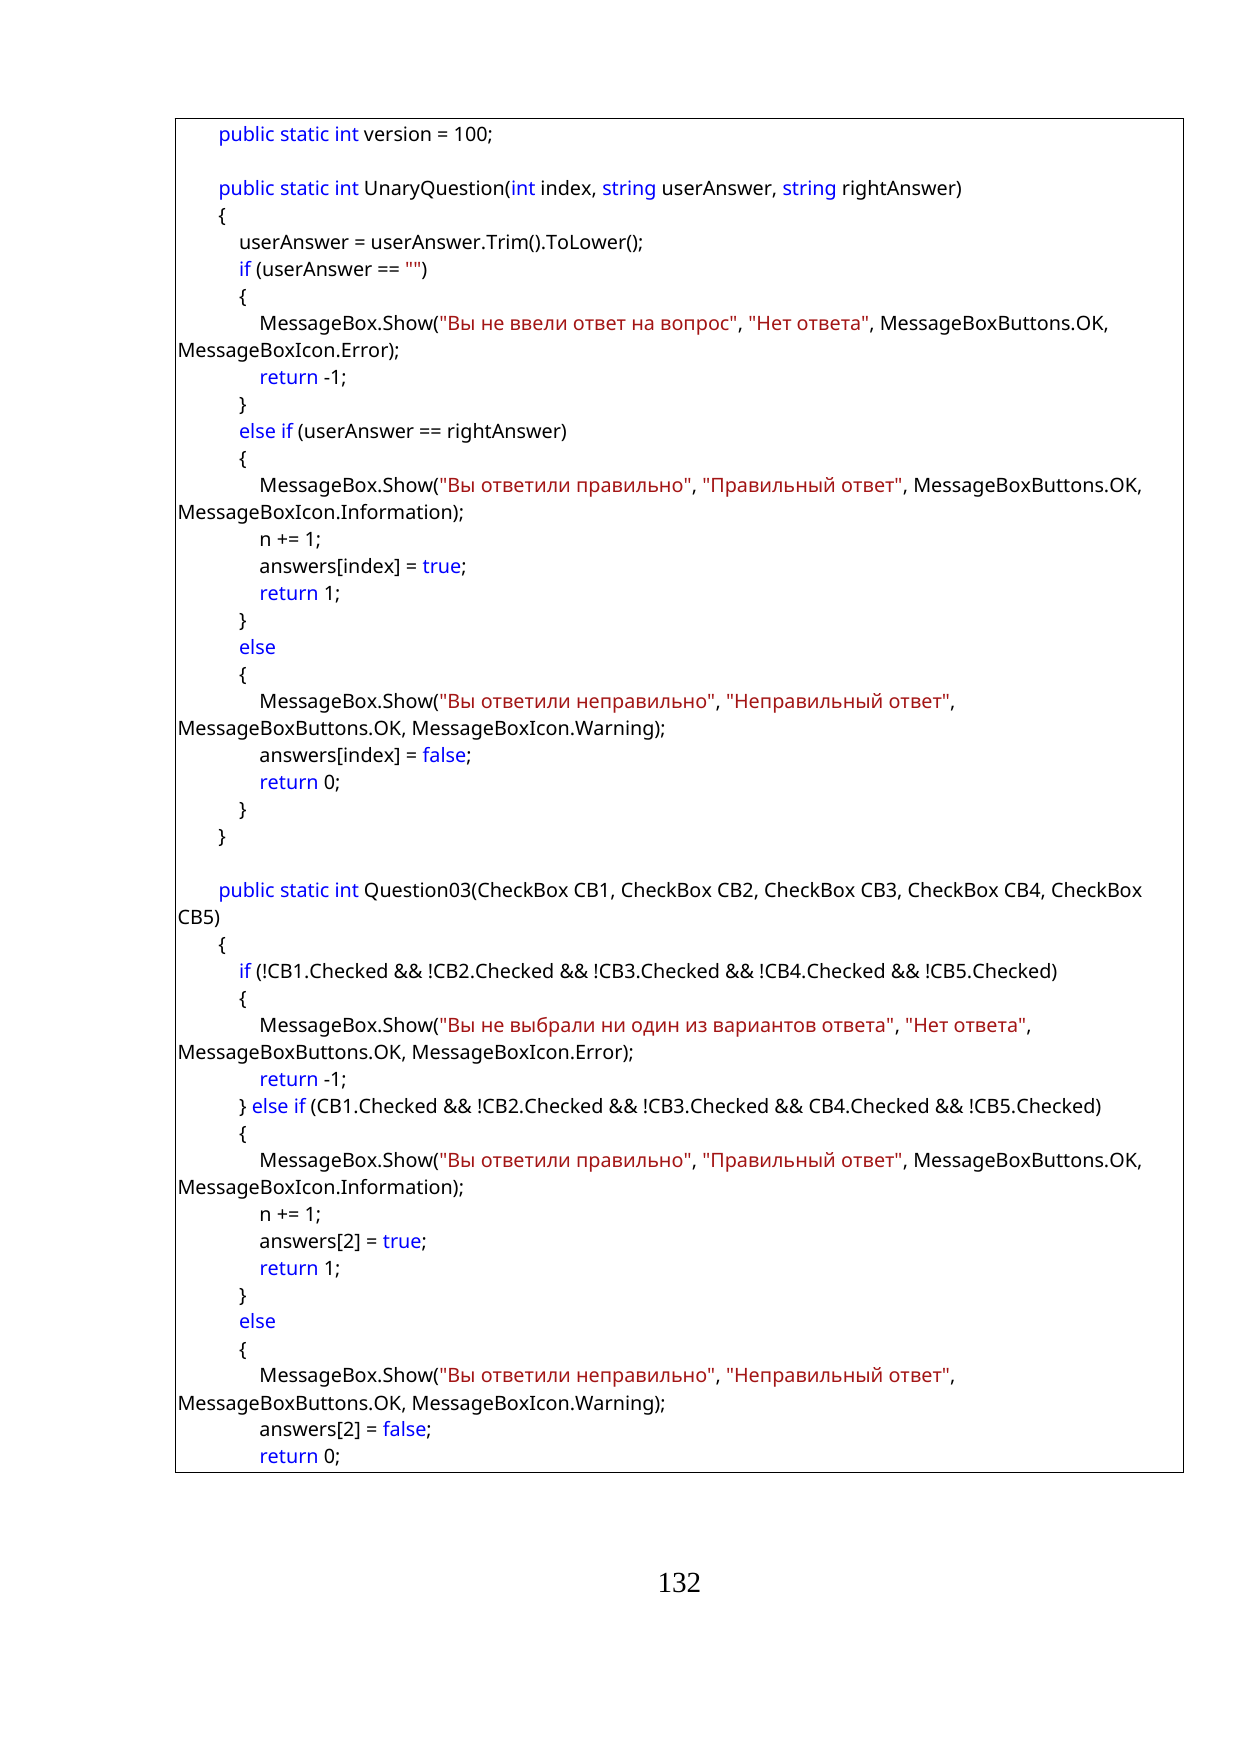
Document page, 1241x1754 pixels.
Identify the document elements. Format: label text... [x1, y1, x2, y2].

text } [177, 606, 1181, 633]
text public static int UnaryQuestion(int index, string userAnswer, string rightAnswer) [177, 175, 1181, 202]
text if (userAnswer == "") [177, 256, 1181, 283]
text { [177, 1119, 1181, 1146]
text { [177, 930, 1181, 957]
text public static int Question03(CheckBox CB1, CheckBox CB2, CheckBox CB3, CheckBox CB4, CheckBox CB5) [177, 876, 1181, 930]
text else if (userAnswer == rightAnswer) [177, 417, 1181, 444]
text if (!CB1.Checked && !CB2.Checked && !CB3.Checked && !CB4.Checked && !CB5.Checked) [177, 957, 1181, 984]
text { [177, 202, 1181, 229]
text { [177, 984, 1181, 1011]
text answers[index] = false; [177, 741, 1181, 768]
text MessageBox.Show("Вы не ввели ответ на вопрос", "Нет ответа", MessageBoxButtons.OK, MessageBoxIcon.Error); [177, 309, 1181, 363]
text } else if (CB1.Checked && !CB2.Checked && !CB3.Checked && CB4.Checked && !CB5.Checked) [177, 1092, 1181, 1119]
text else [177, 1308, 1181, 1335]
text return 1; [177, 579, 1181, 606]
text n += 1; [177, 525, 1181, 552]
text return -1; [177, 363, 1181, 391]
text { [177, 1335, 1181, 1362]
text public static int version = 100; [176, 119, 1183, 148]
text } [177, 391, 1181, 417]
text } [177, 795, 1181, 822]
text { [177, 660, 1181, 687]
text MessageBox.Show("Вы ответили правильно", "Правильный ответ", MessageBoxButtons.OK, MessageBoxIcon.Information); [177, 471, 1181, 525]
text } [177, 1281, 1181, 1308]
text { [177, 283, 1181, 309]
text answers[index] = true; [177, 552, 1181, 579]
text MessageBox.Show("Вы не выбрали ни один из вариантов ответа", "Нет ответа", MessageBoxButtons.OK, MessageBoxIcon.Error); [177, 1011, 1181, 1065]
text answers[2] = false; [177, 1416, 1181, 1440]
text answers[2] = true; [177, 1227, 1181, 1254]
text MessageBox.Show("Вы ответили неправильно", "Неправильный ответ", MessageBoxButtons.OK, MessageBoxIcon.Warning); [177, 1362, 1181, 1416]
text MessageBox.Show("Вы ответили правильно", "Правильный ответ", MessageBoxButtons.OK, MessageBoxIcon.Information); [177, 1146, 1181, 1200]
text return 0; [177, 768, 1181, 795]
text { [177, 444, 1181, 471]
text n += 1; [177, 1200, 1181, 1227]
text else [177, 633, 1181, 660]
text } [177, 822, 1181, 849]
text return 0; [176, 1440, 1183, 1472]
text return -1; [177, 1065, 1181, 1092]
text return 1; [177, 1254, 1181, 1281]
text userAnswer = userAnswer.Trim().ToLower(); [177, 229, 1181, 256]
text MessageBox.Show("Вы ответили неправильно", "Неправильный ответ", MessageBoxButtons.OK, MessageBoxIcon.Warning); [177, 687, 1181, 741]
